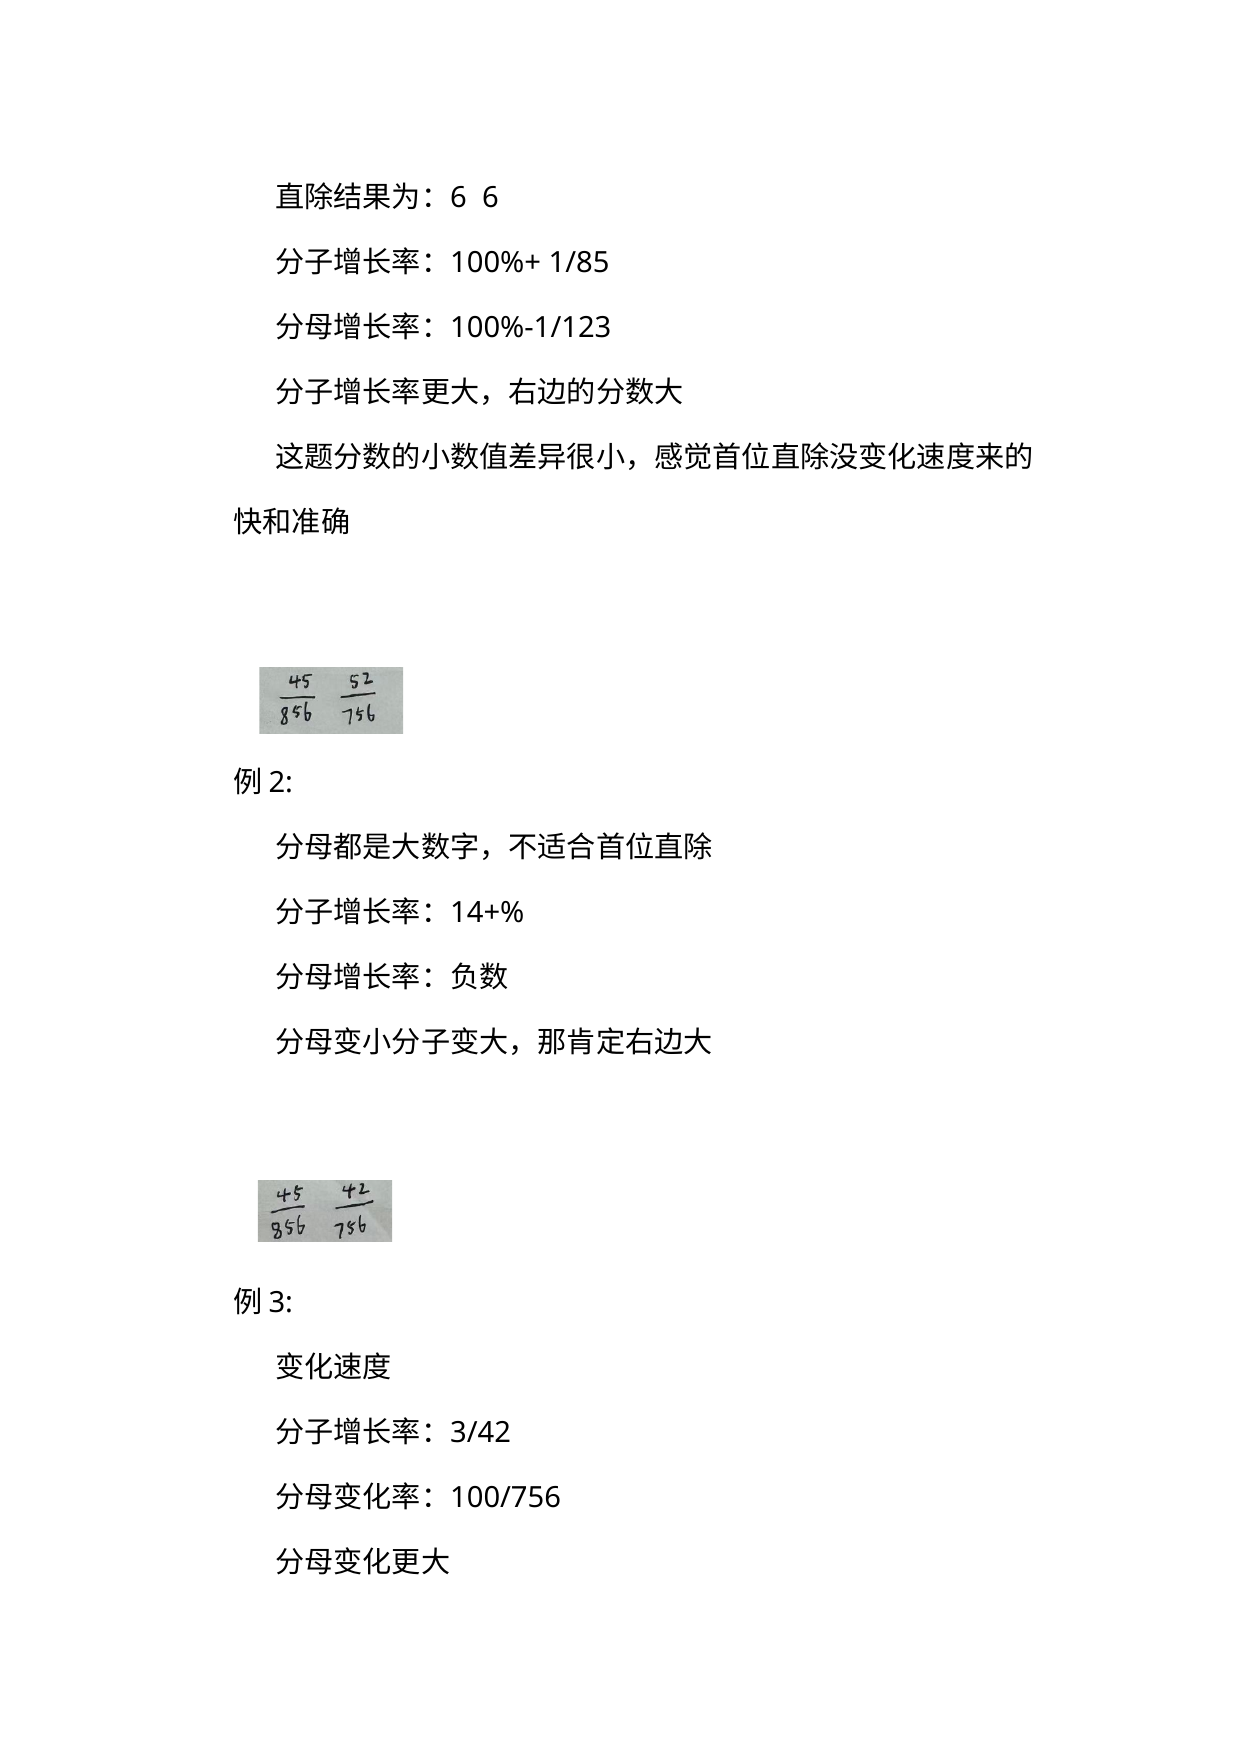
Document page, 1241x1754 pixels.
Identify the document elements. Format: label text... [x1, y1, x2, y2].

list 这题分数的小数值差异很小，感觉首位直除没变化速度来的快和准确 [233, 422, 1053, 552]
picture [257, 1180, 393, 1242]
list 分子增长率：100%+ 1/85 [233, 227, 1053, 292]
list 分母增长率：100%-1/123 [233, 292, 1053, 357]
picture [259, 667, 404, 734]
list 分母变化更大 [233, 1527, 1053, 1592]
list 直除结果为：6 6 [233, 162, 1053, 227]
list 分母增长率：负数 [233, 942, 1053, 1007]
list 分子增长率：3/42 [233, 1397, 1053, 1462]
list 例3: [233, 1137, 1053, 1332]
list 变化速度 [233, 1332, 1053, 1397]
list 分子增长率：14+% [233, 877, 1053, 942]
list 分母都是大数字，不适合首位直除 [233, 812, 1053, 877]
list 分母变小分子变大，那肯定右边大 [233, 1007, 1053, 1072]
list 例2: [233, 617, 1053, 812]
list 分子增长率更大，右边的分数大 [233, 357, 1053, 422]
list 分母变化率：100/756 [233, 1462, 1053, 1527]
